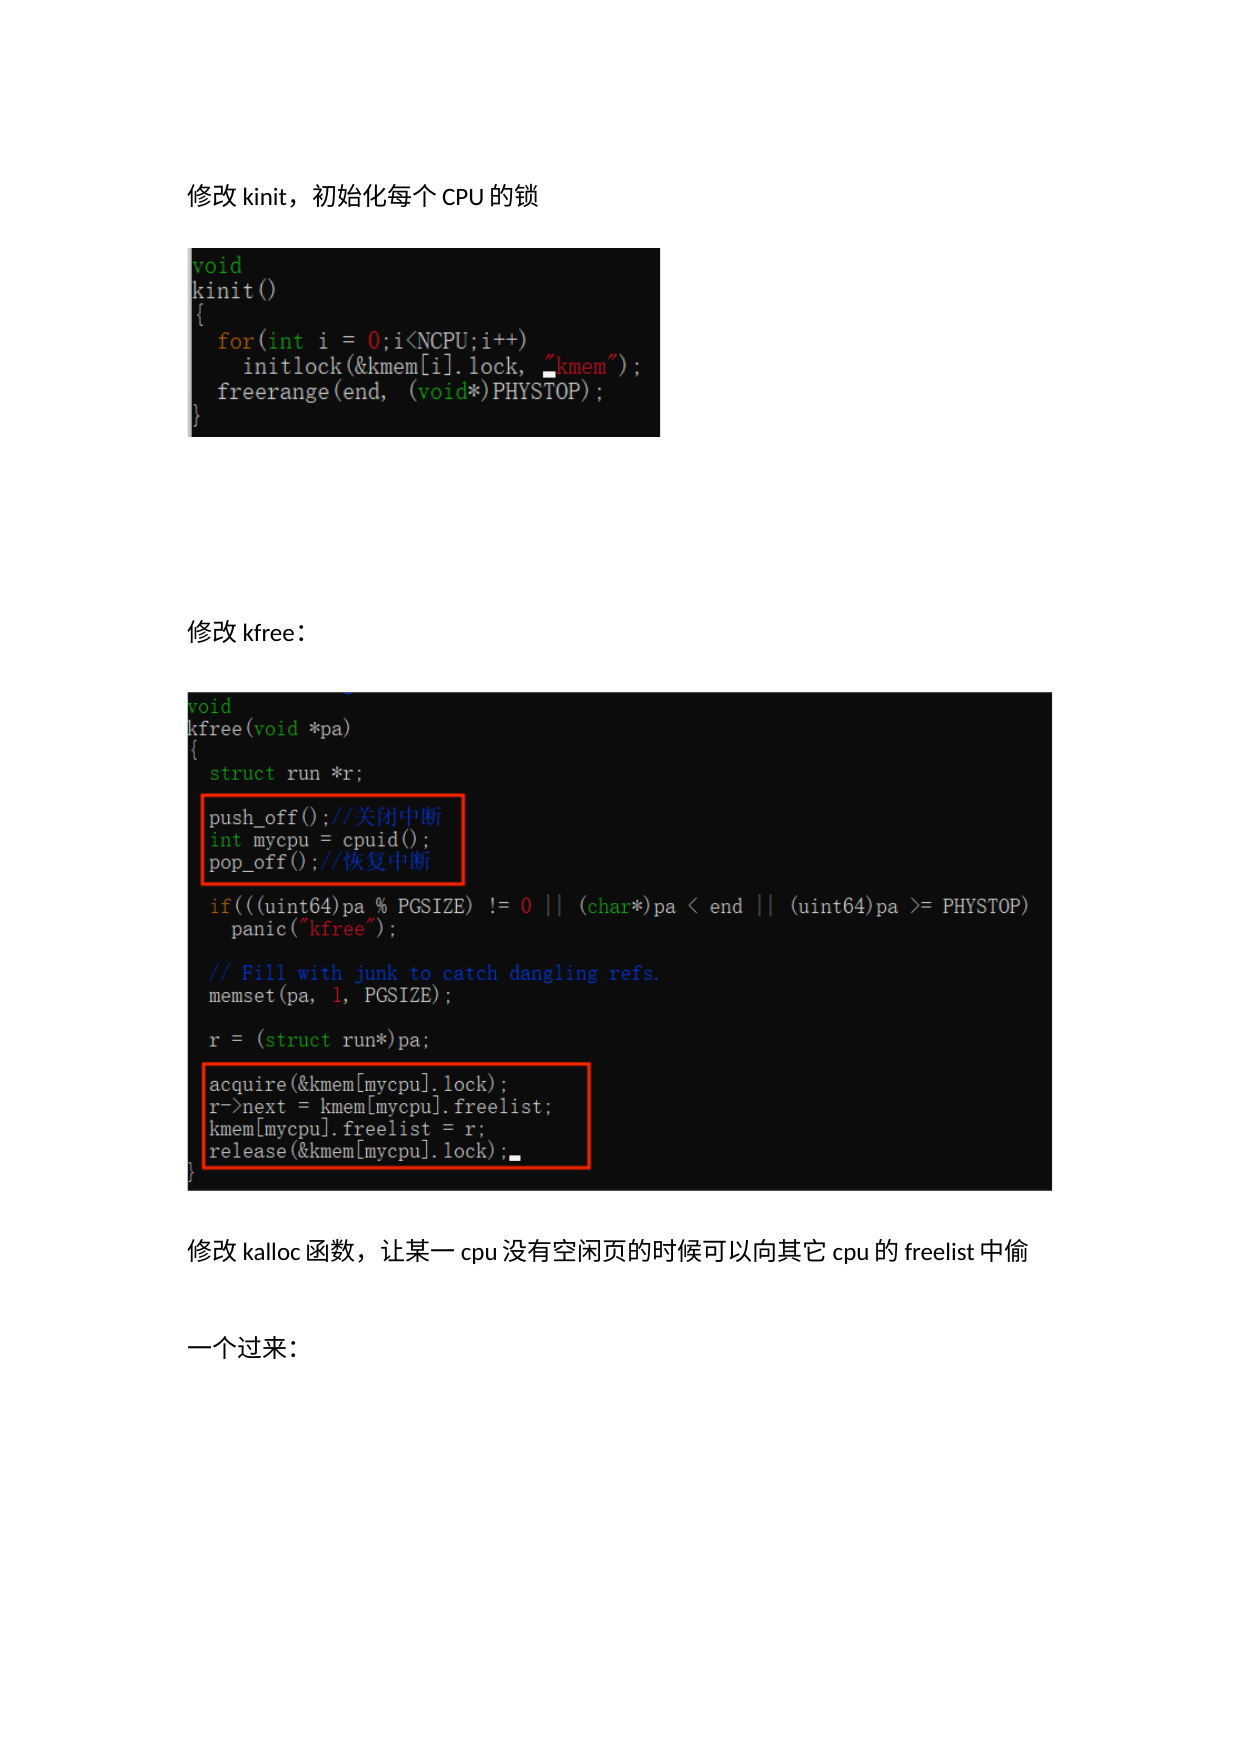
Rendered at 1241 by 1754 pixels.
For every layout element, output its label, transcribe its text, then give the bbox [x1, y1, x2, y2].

text 修改kfree： [187, 598, 1053, 663]
text 修改kalloc函数，让某一cpu没有空闲页的时候可以向其它cpu的freelist中偷一个过来： [187, 1217, 1053, 1379]
picture [187, 248, 661, 437]
text 修改kinit，初始化每个CPU的锁 [187, 162, 1053, 227]
picture [187, 692, 1053, 1191]
